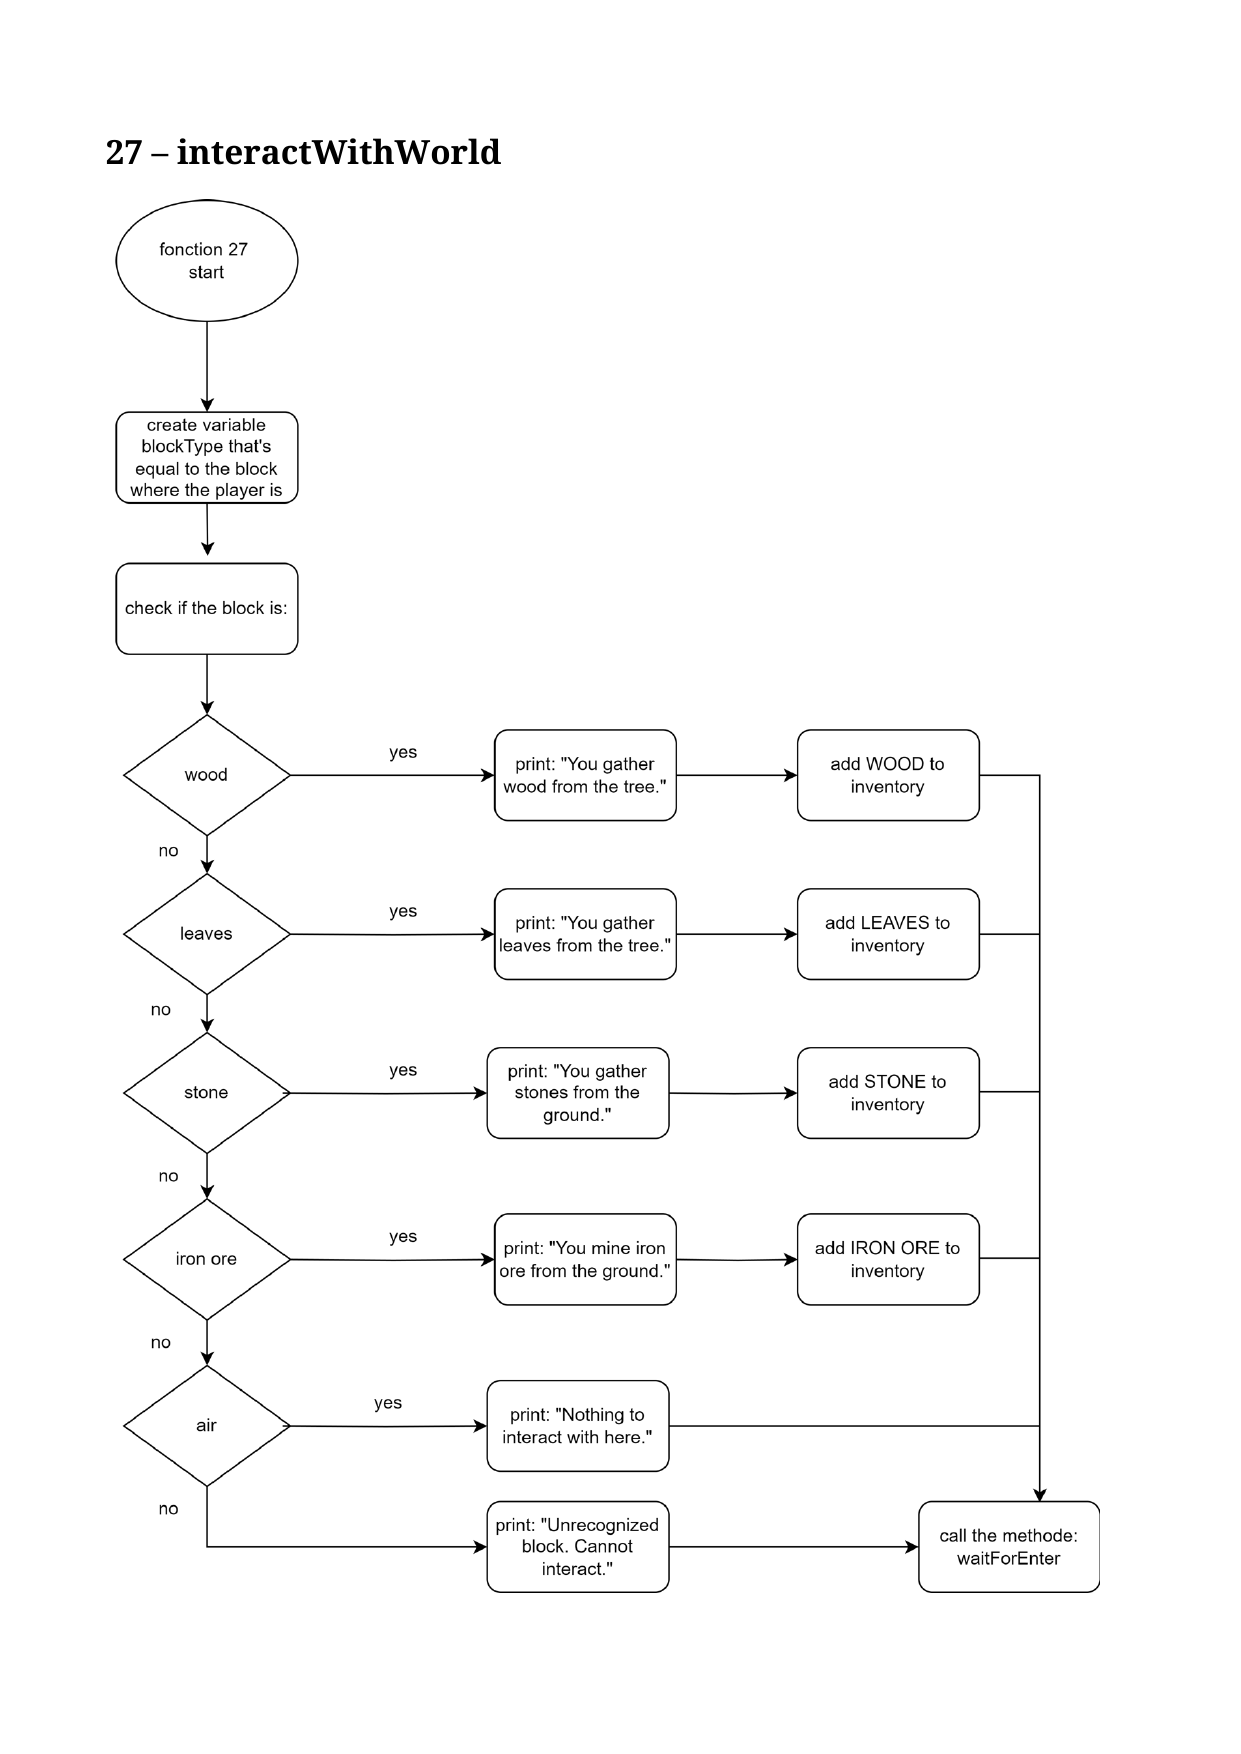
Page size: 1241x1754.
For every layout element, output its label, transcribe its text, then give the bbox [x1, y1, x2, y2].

subtitle 27 – interactWithWorld [106, 129, 1110, 174]
picture [115, 199, 1100, 1593]
